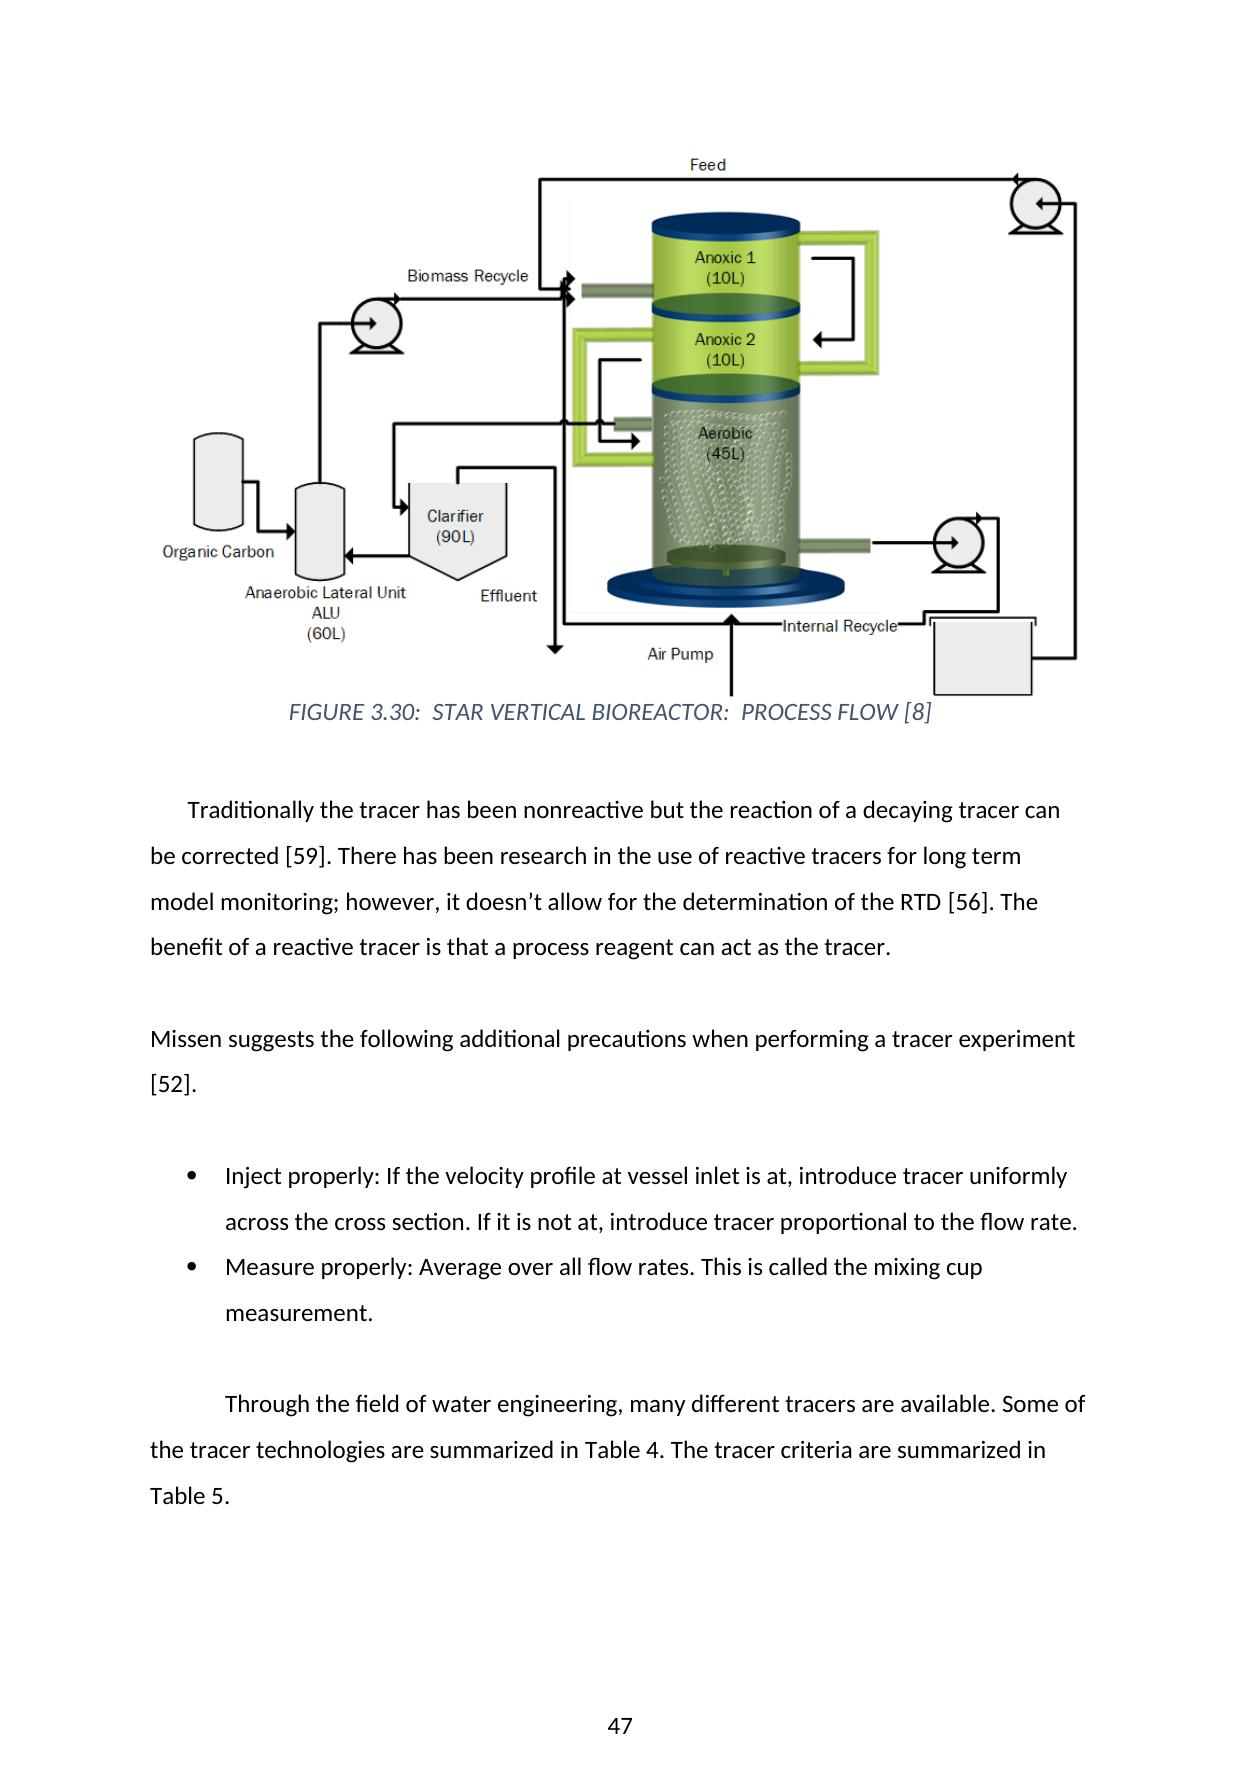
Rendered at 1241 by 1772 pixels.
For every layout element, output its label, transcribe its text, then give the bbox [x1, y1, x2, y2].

list Inject properly: If the velocity profile at vessel inlet is at, introduce tracer uniformly across the cross section. If it is not at, introduce tracer proportional to the flow rate. [187, 1160, 1090, 1236]
list Measure properly: Average over all flow rates. This is called the mixing cup measurement. [187, 1251, 1090, 1328]
text Traditionally the tracer has been nonreactive but the reaction of a decaying tracer can be corrected [59]. There has been research in the use of reactive tracers for long term model monitoring; however, it doesn’t allow for the determination of the RTD [56]. The benefit of a reactive tracer is that a process reagent can act as the tracer. [150, 794, 1090, 962]
text Through the field of water engineering, many different tracers are available. Some of the tracer technologies are summarized in Table 4. The tracer criteria are summarized in Table 5. [150, 1389, 1090, 1511]
picture [153, 150, 1087, 734]
text Missen suggests the following additional precautions when performing a tracer experiment [52]. [150, 1023, 1090, 1099]
